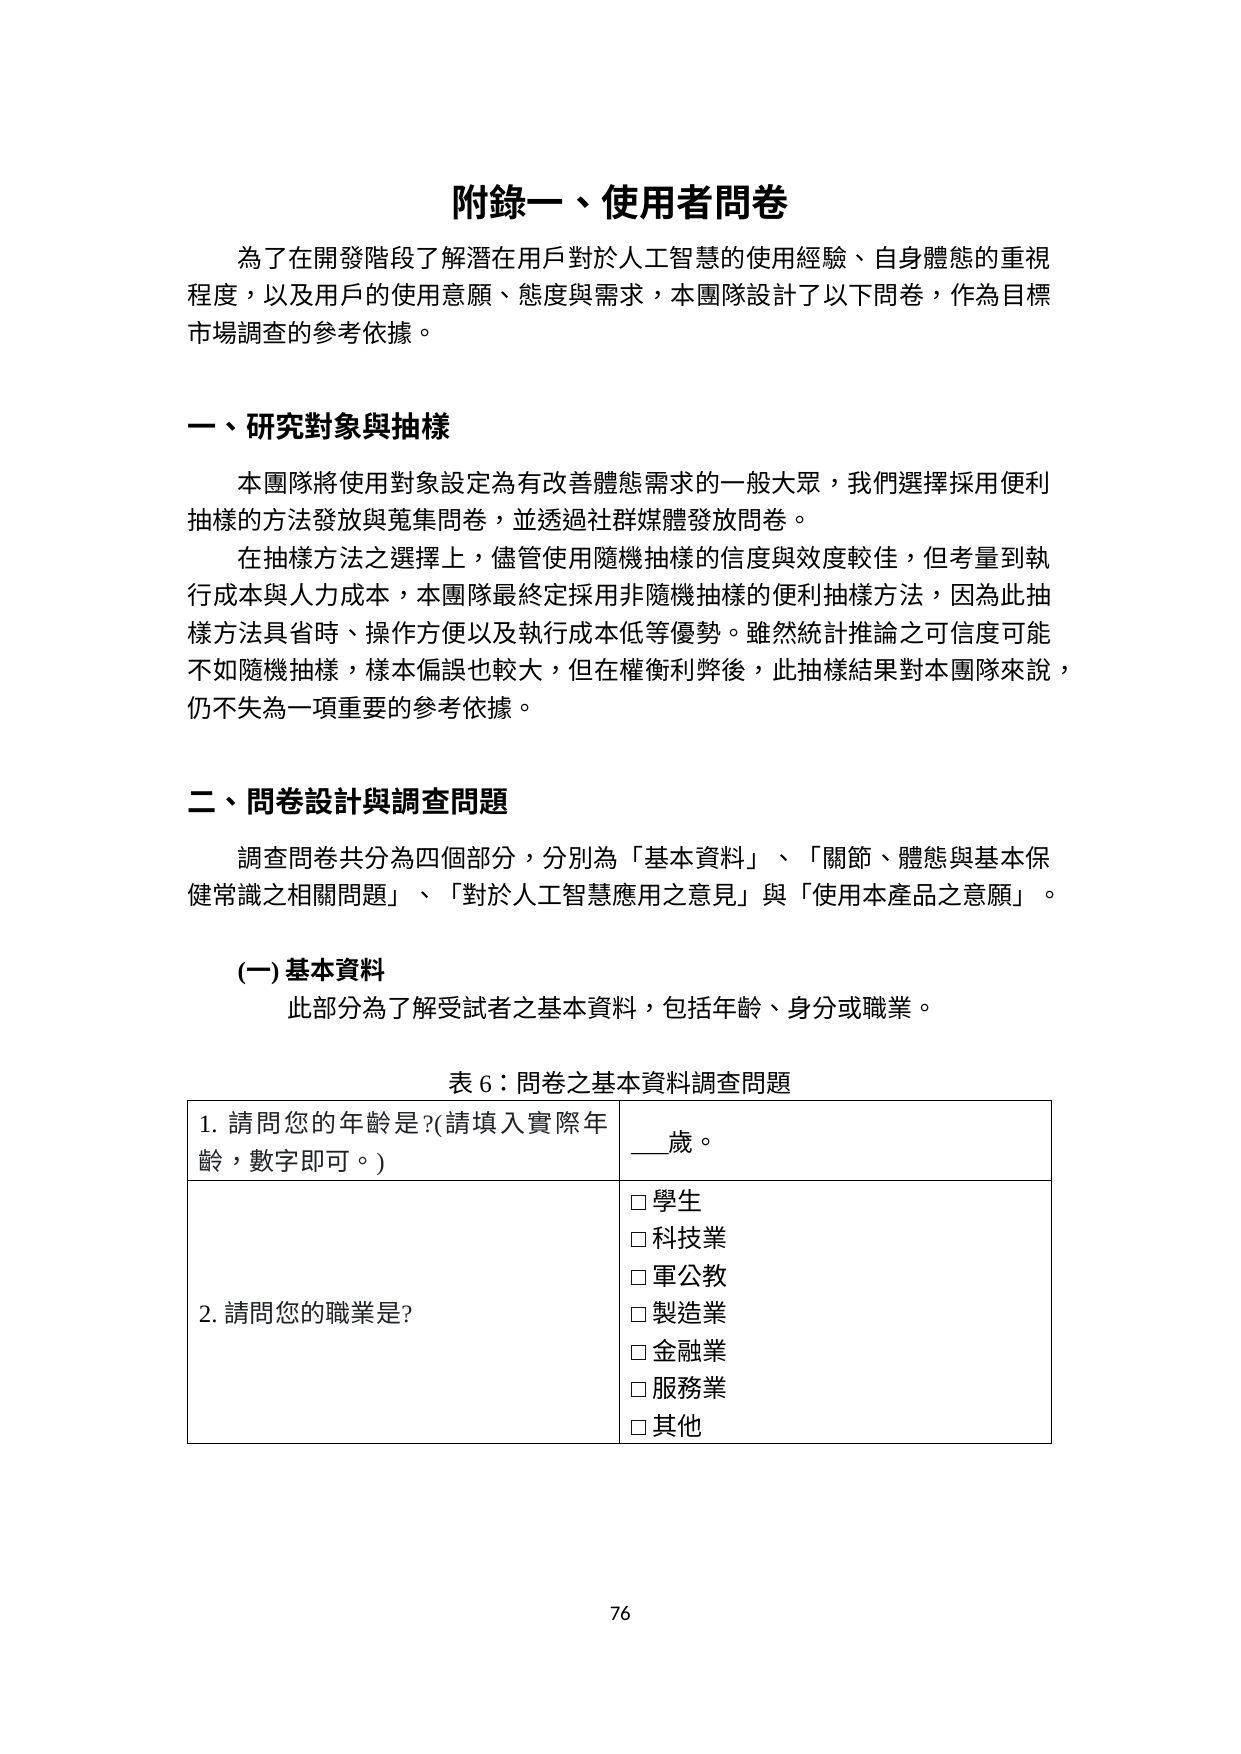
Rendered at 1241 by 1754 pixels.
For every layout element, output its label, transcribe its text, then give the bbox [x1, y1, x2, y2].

table_header 1. 請問您的年齡是?(請填入實際年齡，數字即可。) [188, 1101, 619, 1180]
text 在抽樣方法之選擇上，儘管使用隨機抽樣的信度與效度較佳，但考量到執行成本與人力成本，本團隊最終定採用非隨機抽樣的便利抽樣方法，因為此抽樣方法具省時、操作方便以及執行成本低等優勢。雖然統計推論之可信度可能不如隨機抽樣，樣本偏誤也較大，但在權衡利弊後，此抽樣結果對本團隊來說，仍不失為一項重要的參考依據。 [187, 537, 1053, 725]
text 二、問卷設計與調查問題 [187, 762, 1053, 837]
text 一、研究對象與抽樣 [187, 387, 1053, 462]
text 此部分為了解受試者之基本資料，包括年齡、身分或職業。 [237, 987, 1053, 1025]
table_cell □ 學生 □ 科技業 □ 軍公教 □ 製造業 □ 金融業 □ 服務業 □ 其他 [620, 1181, 1051, 1443]
text (一) 基本資料 [187, 950, 1053, 987]
text 本團隊將使用對象設定為有改善體態需求的一般大眾，我們選擇採用便利抽樣的方法發放與蒐集問卷，並透過社群媒體發放問卷。 [187, 462, 1053, 537]
text 表 6：問卷之基本資料調查問題 [187, 1062, 1053, 1100]
table_header ___歲。 [620, 1101, 1051, 1180]
text 附錄一、使用者問卷 [187, 162, 1053, 237]
text 調查問卷共分為四個部分，分別為「基本資料」、「關節、體態與基本保健常識之相關問題」、「對於人工智慧應用之意見」與「使用本產品之意願」。 [187, 837, 1053, 912]
table_cell 2. 請問您的職業是? [188, 1181, 619, 1443]
text 為了在開發階段了解潛在用戶對於人工智慧的使用經驗、自身體態的重視程度，以及用戶的使用意願、態度與需求，本團隊設計了以下問卷，作為目標市場調查的參考依據。 [187, 237, 1053, 350]
